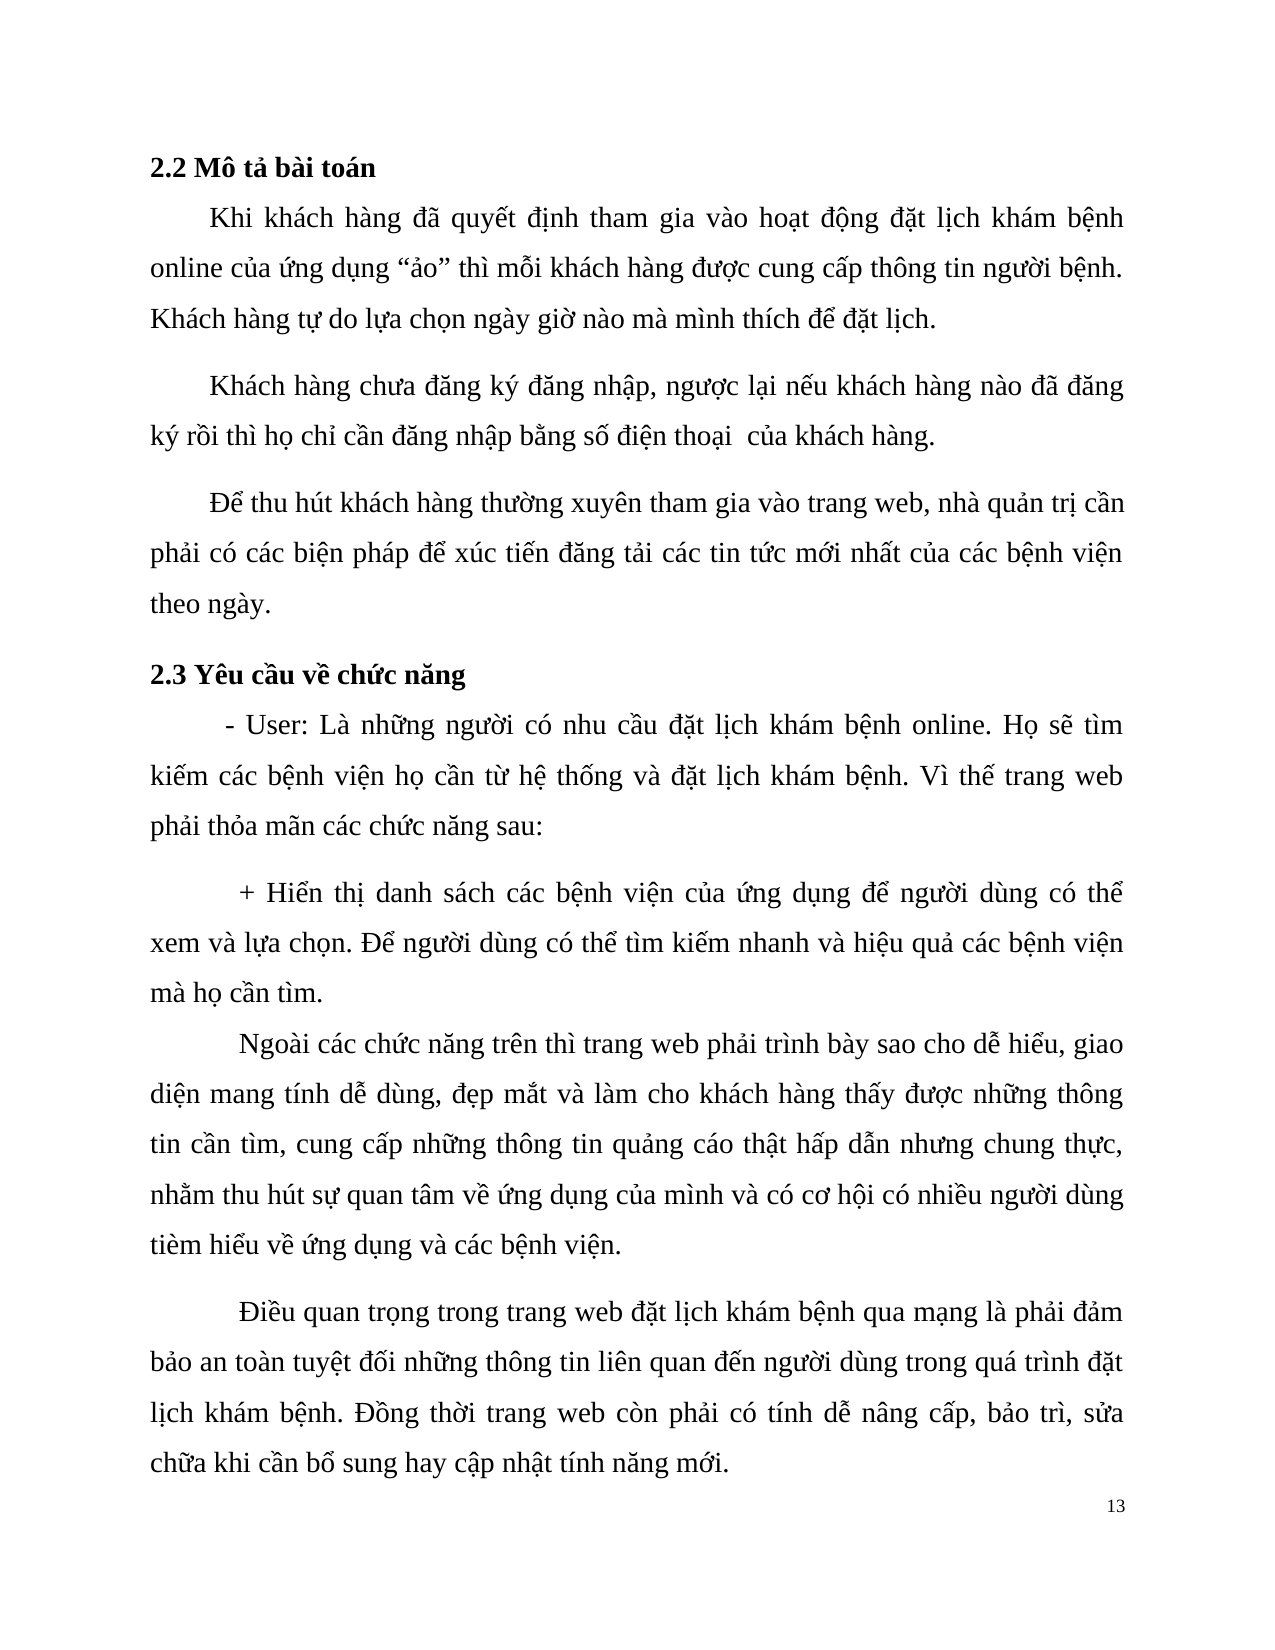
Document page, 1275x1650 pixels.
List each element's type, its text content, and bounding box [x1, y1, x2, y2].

text Ngoài các chức năng trên thì trang web phải trình bày sao cho dễ hiểu, giao diện mang tính dễ dùng, đẹp mắt và làm cho khách hàng thấy được những thông tin cần tìm, cung cấp những thông tin quảng cáo thật hấp dẫn nhưng chung thực, nhằm thu hút sự quan tâm về ứng dụng của mình và có cơ hội có nhiều người dùng tièm hiểu về ứng dụng và các bệnh viện. [150, 1026, 1125, 1261]
subtitle 2.2 Mô tả bài toán [150, 150, 1125, 183]
text + Hiển thị danh sách các bệnh viện của ứng dụng để người dùng có thể xem và lựa chọn. Để người dùng có thể tìm kiếm nhanh và hiệu quả các bệnh viện mà họ cần tìm. [150, 875, 1125, 1009]
text Khách hàng chưa đăng ký đăng nhập, ngược lại nếu khách hàng nào đã đăng ký rồi thì họ chỉ cần đăng nhập bằng số điện thoại của khách hàng. [150, 368, 1125, 452]
text Điều quan trọng trong trang web đặt lịch khám bệnh qua mạng là phải đảm bảo an toàn tuyệt đối những thông tin liên quan đến người dùng trong quá trình đặt lịch khám bệnh. Đồng thời trang web còn phải có tính dễ nâng cấp, bảo trì, sửa chữa khi cần bổ sung hay cập nhật tính năng mới. [150, 1294, 1125, 1478]
text - User: Là những người có nhu cầu đặt lịch khám bệnh online. Họ sẽ tìm kiếm các bệnh viện họ cần từ hệ thống và đặt lịch khám bệnh. Vì thế trang web phải thỏa mãn các chức năng sau: [150, 707, 1125, 841]
text Để thu hút khách hàng thường xuyên tham gia vào trang web, nhà quản trị cần phải có các biện pháp để xúc tiến đăng tải các tin tức mới nhất của các bệnh viện theo ngày. [150, 485, 1125, 619]
text Khi khách hàng đã quyết định tham gia vào hoạt động đặt lịch khám bệnh online của ứng dụng “ảo” thì mỗi khách hàng được cung cấp thông tin người bệnh. Khách hàng tự do lựa chọn ngày giờ nào mà mình thích để đặt lịch. [150, 200, 1125, 334]
subtitle 2.3 Yêu cầu về chức năng [150, 657, 1125, 691]
